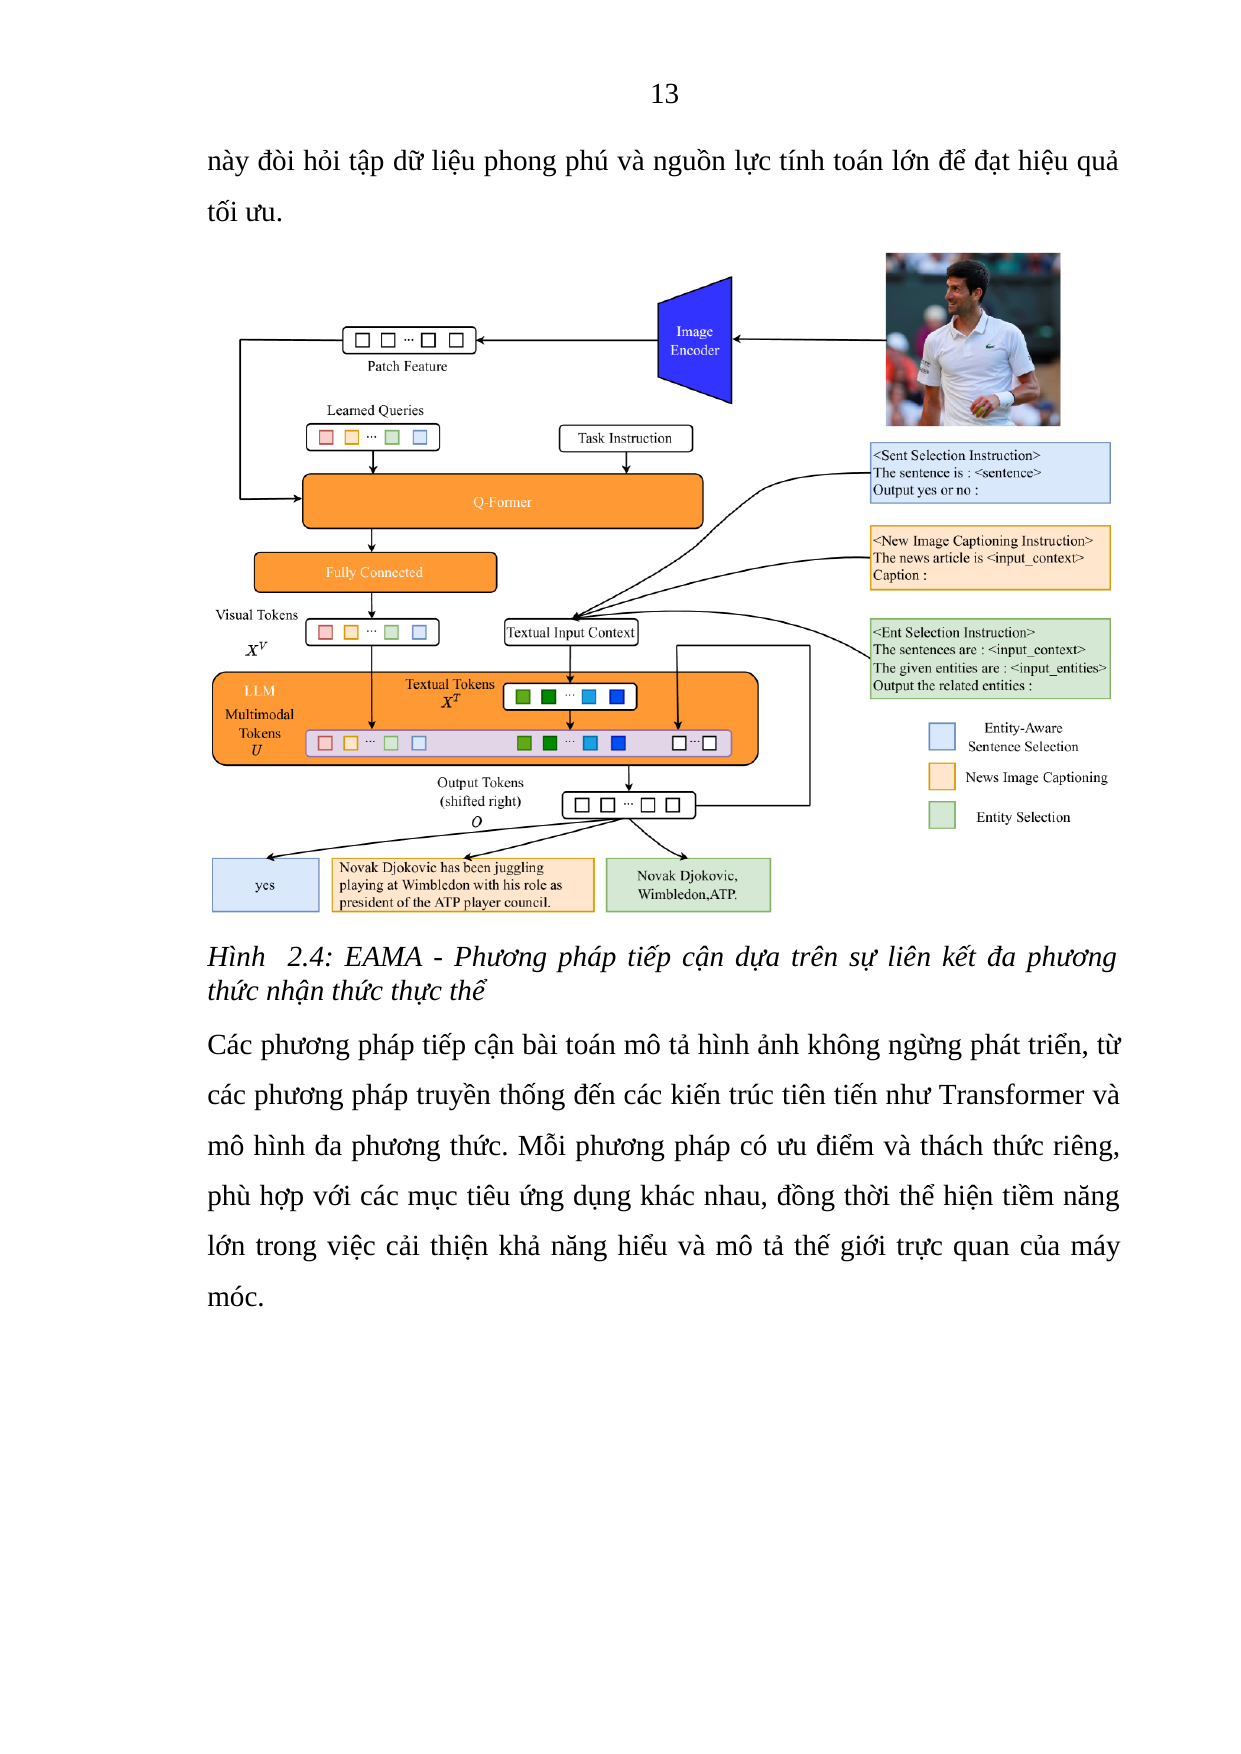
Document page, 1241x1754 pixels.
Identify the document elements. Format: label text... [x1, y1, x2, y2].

picture [207, 244, 1122, 923]
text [207, 143, 1122, 227]
text Hình 2.: EAMA - Phương pháp tiếp cận dựa trên sự liên kết đa phương thức nhận thức thực thể [207, 939, 1122, 1006]
text Các phương pháp tiếp cận bài toán mô tả hình ảnh không ngừng phát triển, từ các phương pháp truyền thống đến các kiến trúc tiên tiến như Transformer và mô hình đa phương thức. Mỗi phương pháp có ưu điểm và thách thức riêng, phù hợp với các mục tiêu ứng dụng khác nhau, đồng thời thể hiện tiềm năng lớn trong việc cải thiện khả năng hiểu và mô tả thế giới trực quan của máy móc. [207, 1027, 1122, 1312]
